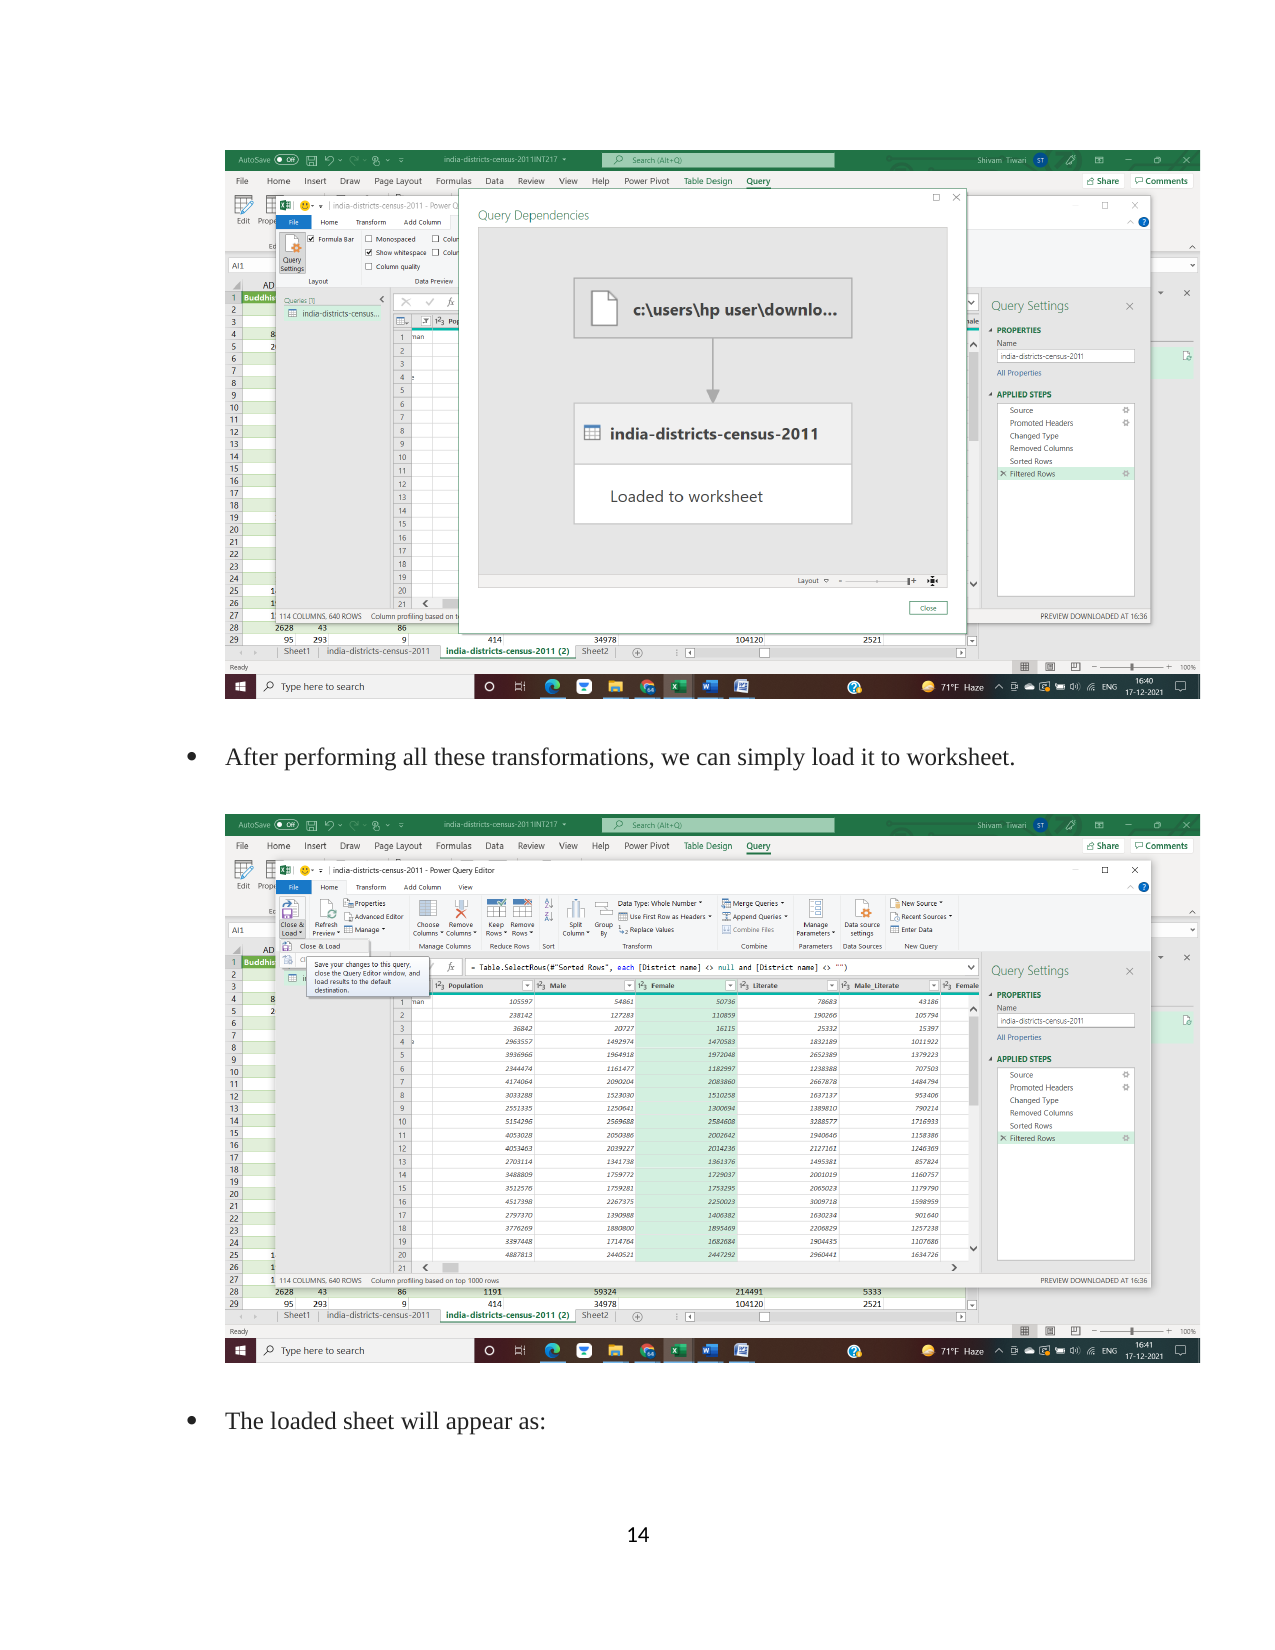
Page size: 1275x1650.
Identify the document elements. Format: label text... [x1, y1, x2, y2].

list The loaded sheet will appear as: [187, 1406, 1125, 1435]
picture [225, 814, 1200, 1363]
picture [225, 150, 1200, 699]
list After performing all these transformations, we can simply load it to worksheet. [187, 742, 1125, 771]
